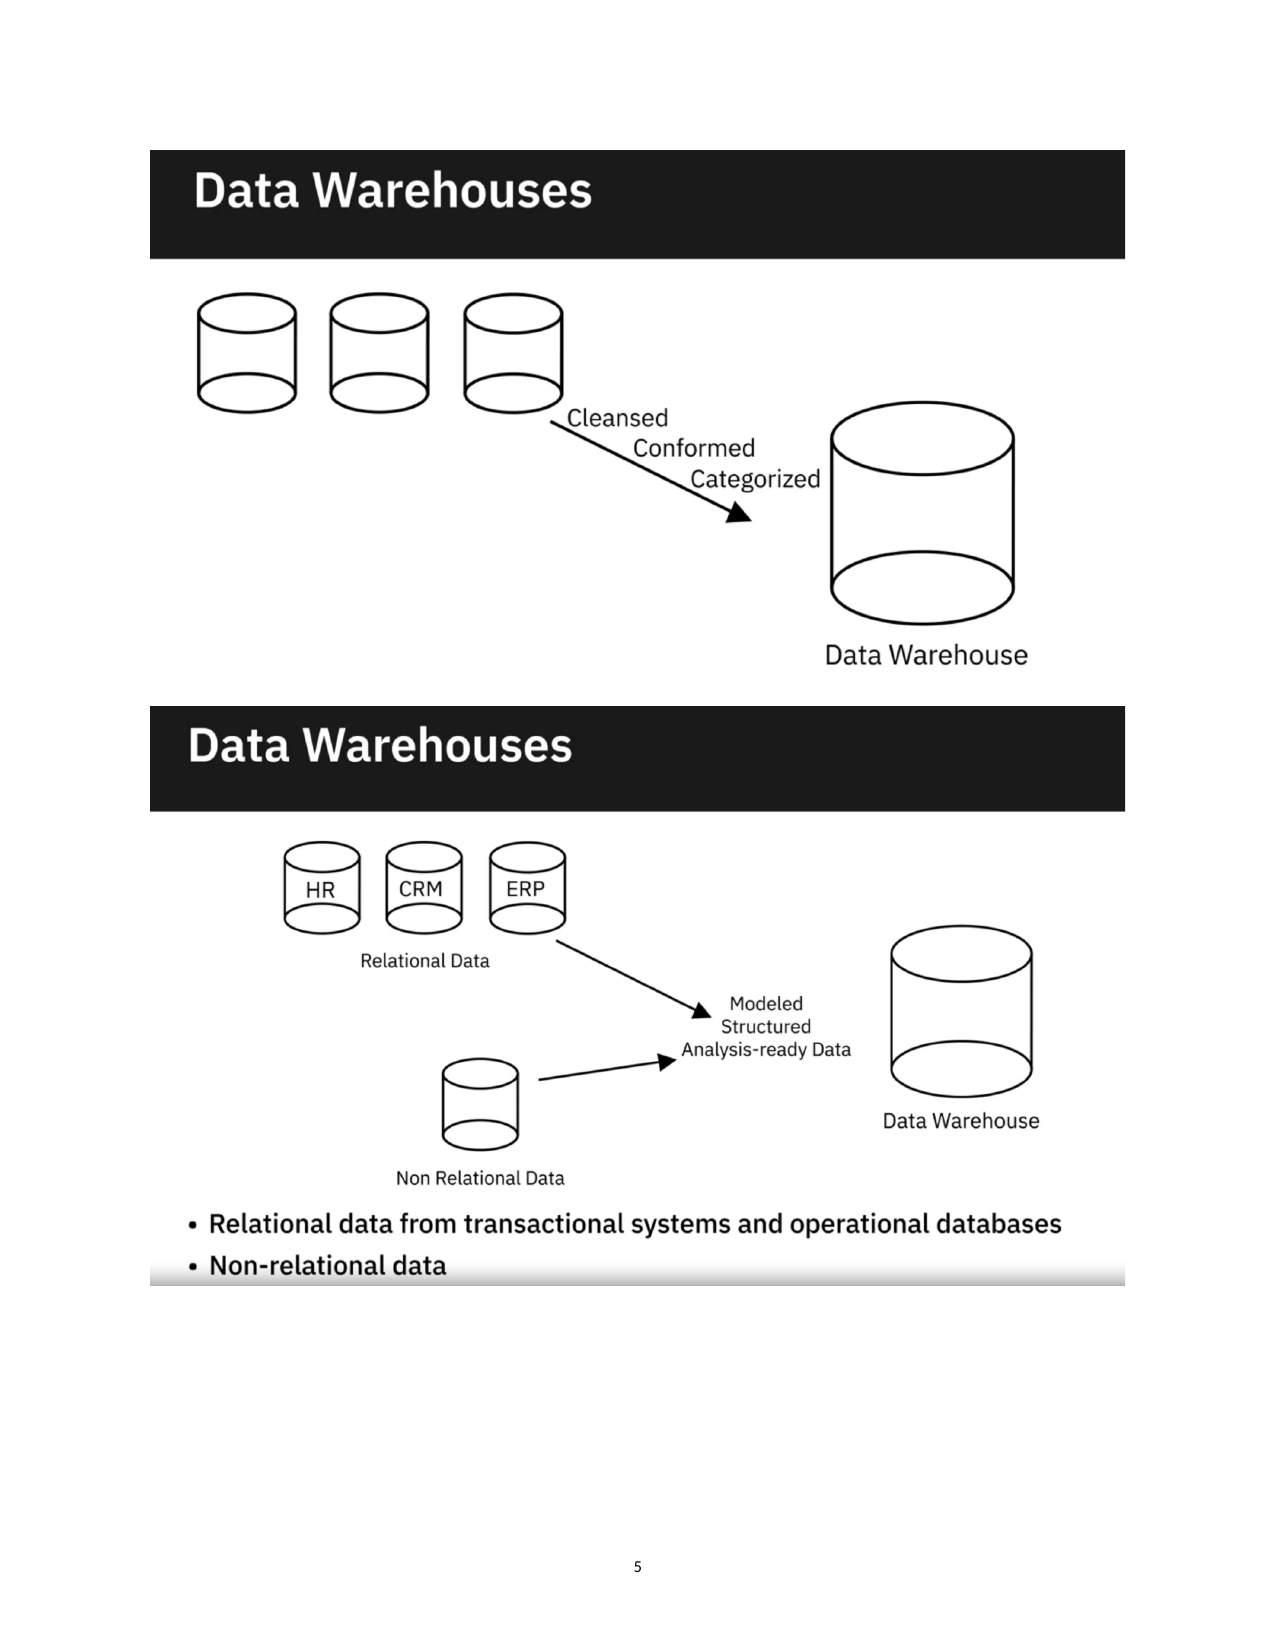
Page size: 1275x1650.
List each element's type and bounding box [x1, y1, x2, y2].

picture [150, 706, 1125, 1286]
picture [150, 150, 1125, 688]
